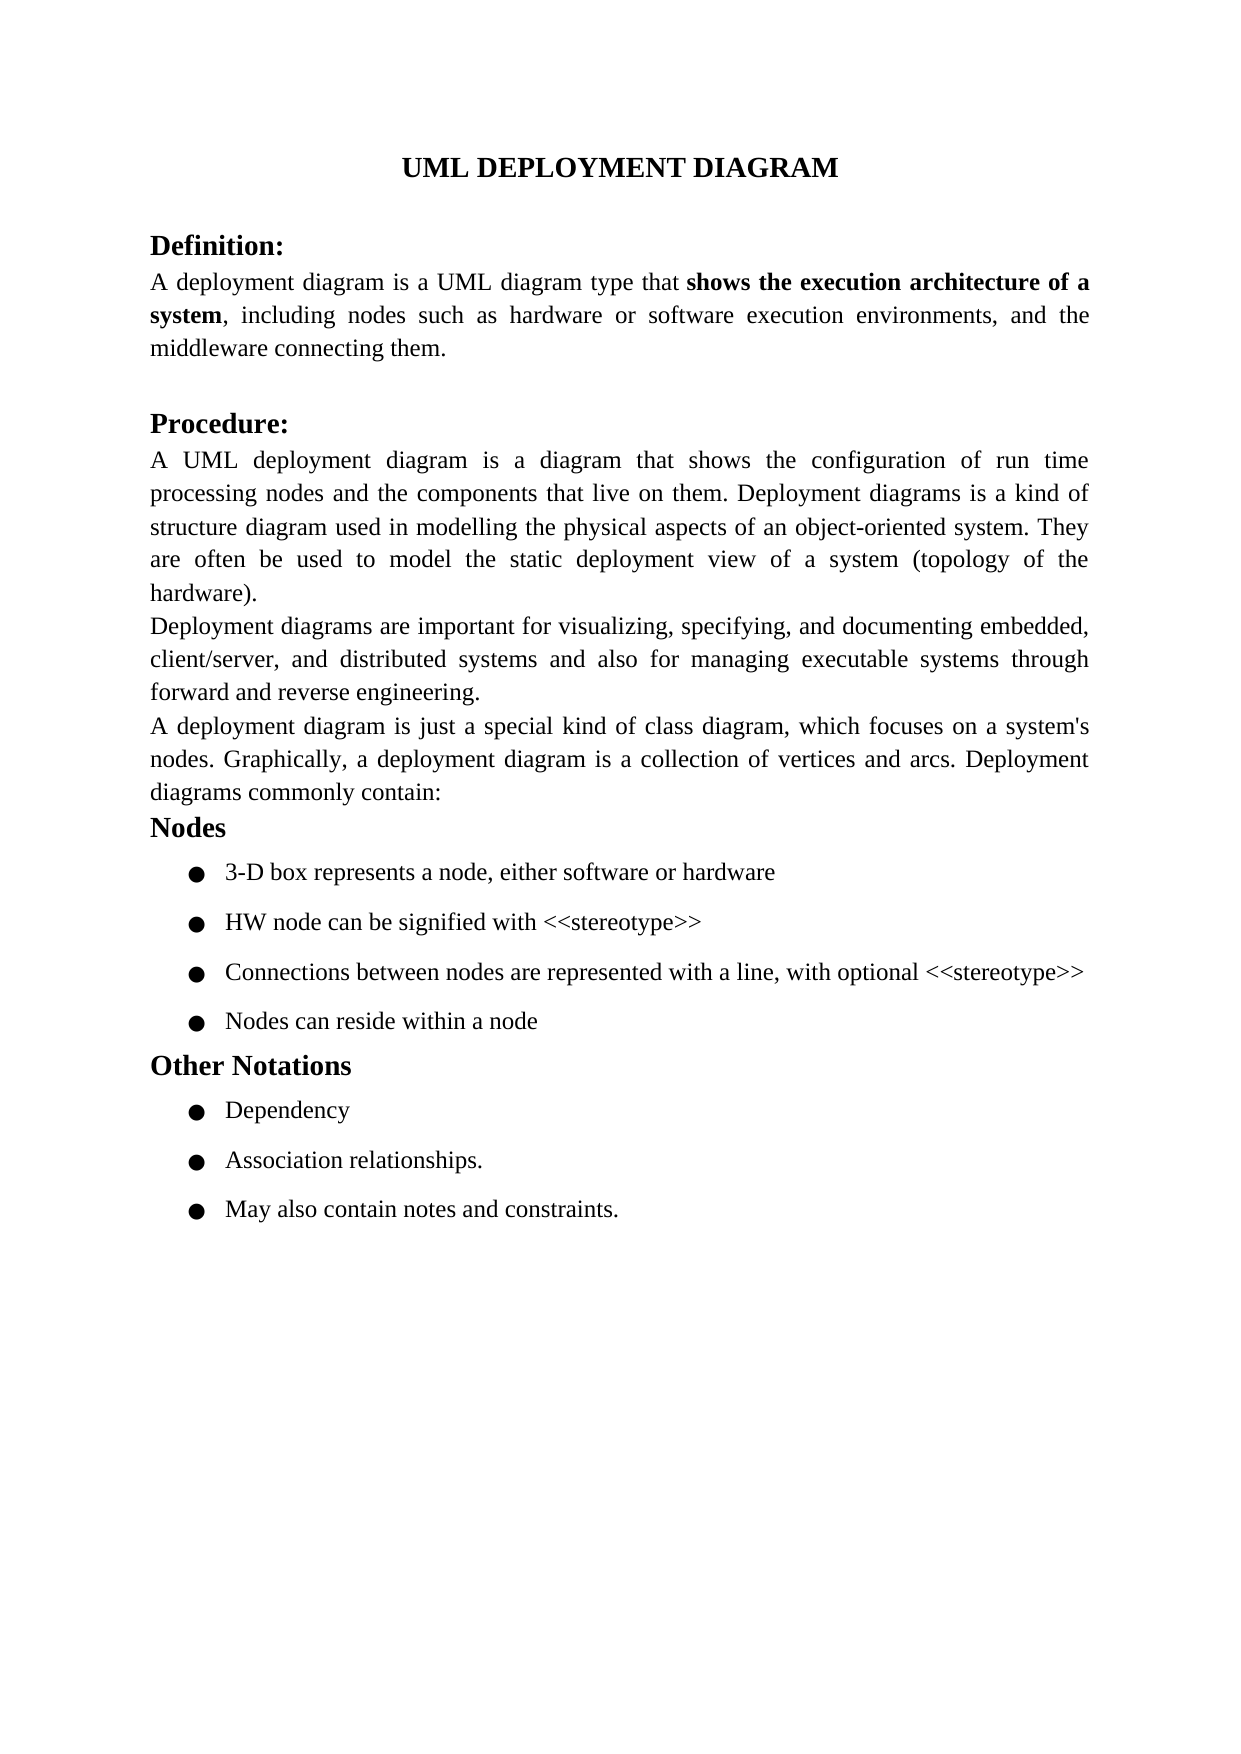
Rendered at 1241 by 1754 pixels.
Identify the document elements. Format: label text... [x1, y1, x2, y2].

text A deployment diagram is just a special kind of class diagram, which focuses on a system's nodes. Graphically, a deployment diagram is a collection of vertices and arcs. Deployment diagrams commonly contain: [150, 711, 1090, 806]
list Association relationships. [187, 1137, 1090, 1180]
list HW node can be signified with <<stereotype>> [187, 899, 1090, 942]
list May also contain notes and constraints. [187, 1187, 1090, 1230]
text Deployment diagrams are important for visualizing, specifying, and documenting embedded, client/server, and distributed systems and also for managing executable systems through forward and reverse engineering. [150, 611, 1090, 706]
text Nodes [150, 811, 1090, 844]
text Other Notations [150, 1048, 1090, 1082]
list Dependency [187, 1088, 1090, 1130]
list Nodes can reside within a node [187, 999, 1090, 1042]
text A UML deployment diagram is a diagram that shows the configuration of run time processing nodes and the components that live on them. Deployment diagrams is a kind of structure diagram used in modelling the physical aspects of an object-oriented system. They are often be used to model the static deployment view of a system (topology of the hardware). [150, 446, 1090, 606]
text Definition: [150, 228, 1090, 262]
text Procedure: [150, 406, 1090, 440]
list Connections between nodes are represented with a line, with optional <<stereotype>> [187, 949, 1090, 992]
text A deployment diagram is a UML diagram type that shows the execution architecture of a system, including nodes such as hardware or software execution environments, and the middleware connecting them. [150, 267, 1090, 362]
text UML DEPLOYMENT DIAGRAM [150, 150, 1090, 183]
list 3-D box represents a node, either software or hardware [187, 850, 1090, 892]
